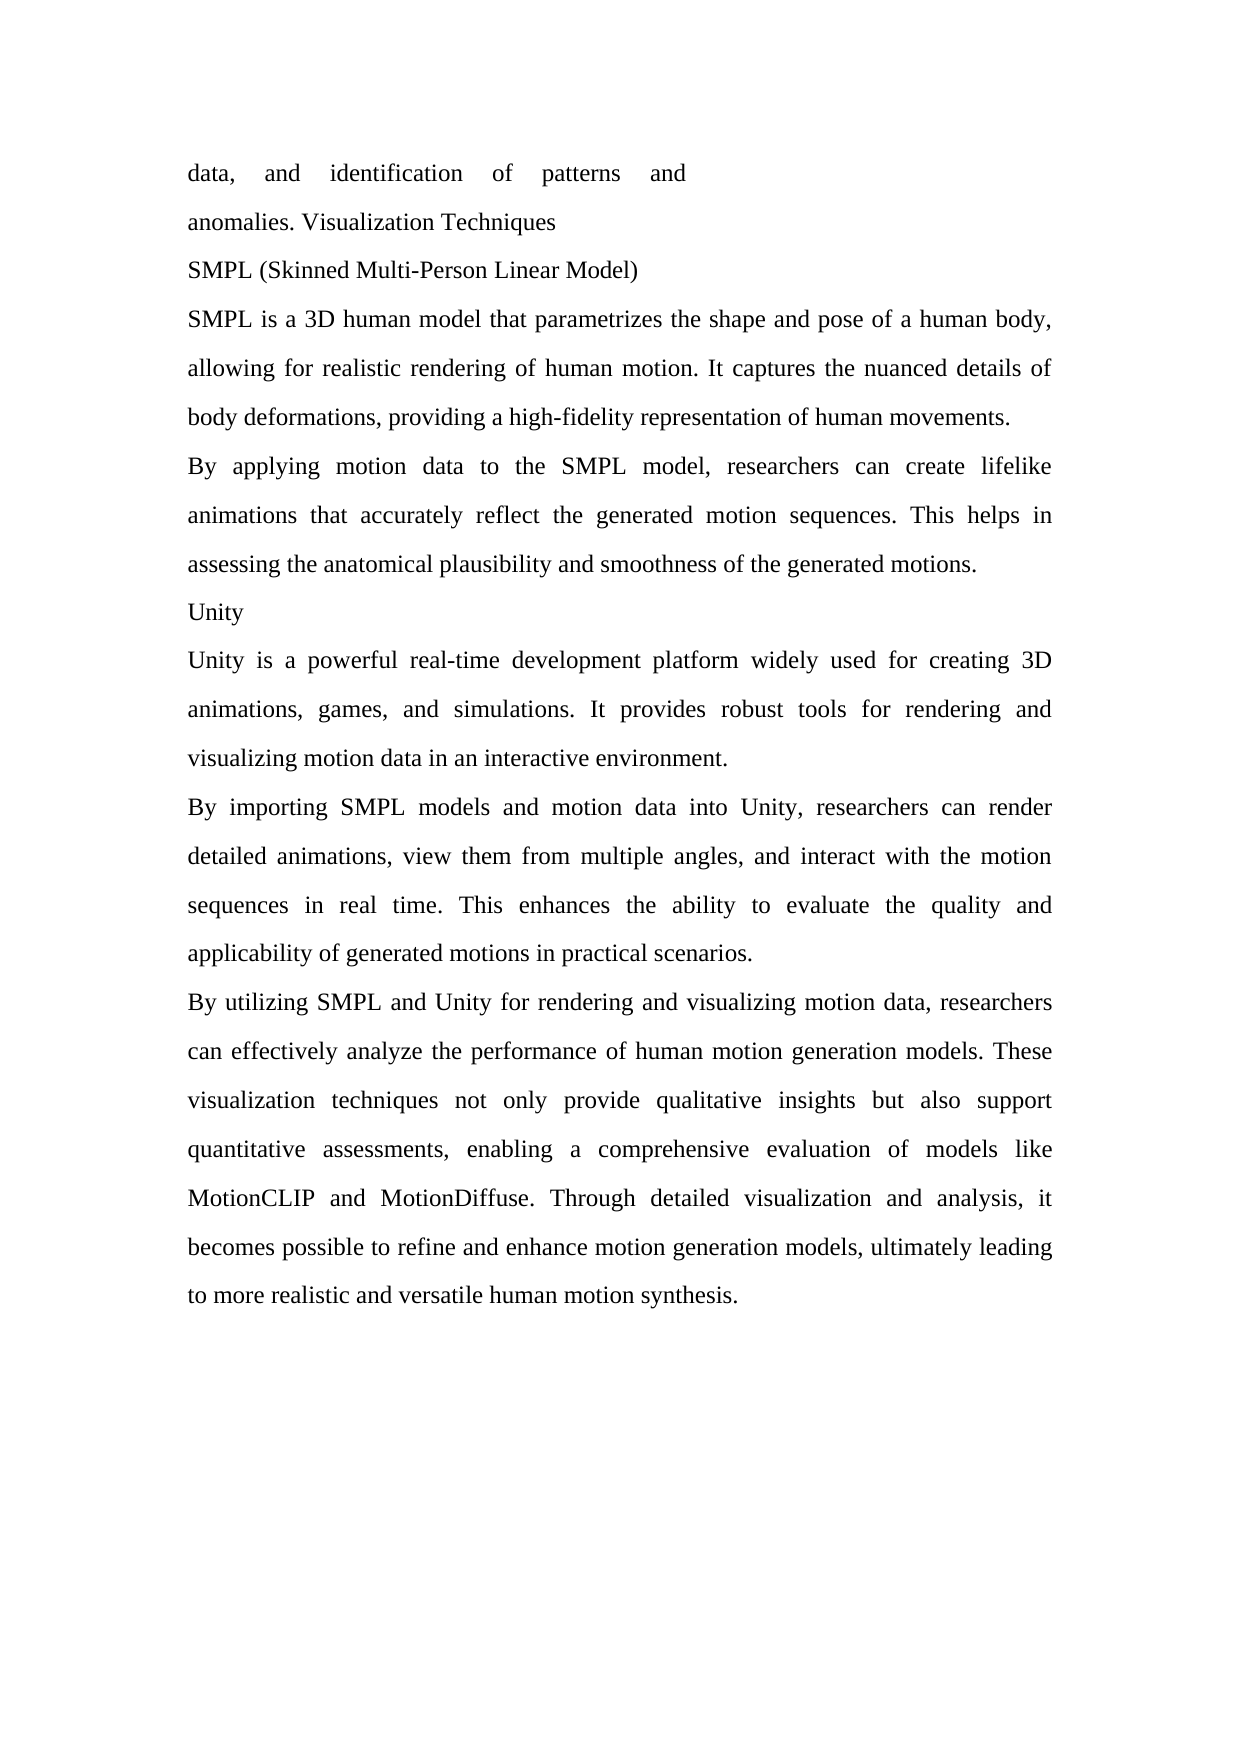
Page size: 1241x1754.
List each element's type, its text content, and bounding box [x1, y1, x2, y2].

text By utilizing SMPL and Unity for rendering and visualizing motion data, researchers can effectively analyze the performance of human motion generation models. These visualization techniques not only provide qualitative insights but also support quantitative assessments, enabling a comprehensive evaluation of models like MotionCLIP and MotionDiffuse. Through detailed visualization and analysis, it becomes possible to refine and enhance motion generation models, ultimately leading to more realistic and versatile human motion synthesis. [187, 987, 1053, 1309]
text SMPL is a 3D human model that parametrizes the shape and pose of a human body, allowing for realistic rendering of human motion. It captures the nuanced details of body deformations, providing a high-fidelity representation of human movements. [187, 304, 1053, 431]
text Unity [187, 597, 1117, 626]
text By applying motion data to the SMPL model, researchers can create lifelike animations that accurately reflect the generated motion sequences. This helps in assessing the anatomical plausibility and smoothness of the generated motions. [187, 451, 1053, 577]
text SMPL (Skinned Multi-Person Linear Model) [187, 256, 1117, 284]
text Unity is a powerful real-time development platform widely used for creating 3D animations, games, and simulations. It provides robust tools for rendering and visualizing motion data in an interactive environment. [187, 645, 1053, 772]
text data, and identification of patterns and anomalies. Visualization Techniques [187, 158, 686, 236]
text By importing SMPL models and motion data into Unity, researchers can render detailed animations, view them from multiple angles, and interact with the motion sequences in real time. This enhances the ability to evaluate the quality and applicability of generated motions in practical scenarios. [187, 792, 1053, 967]
